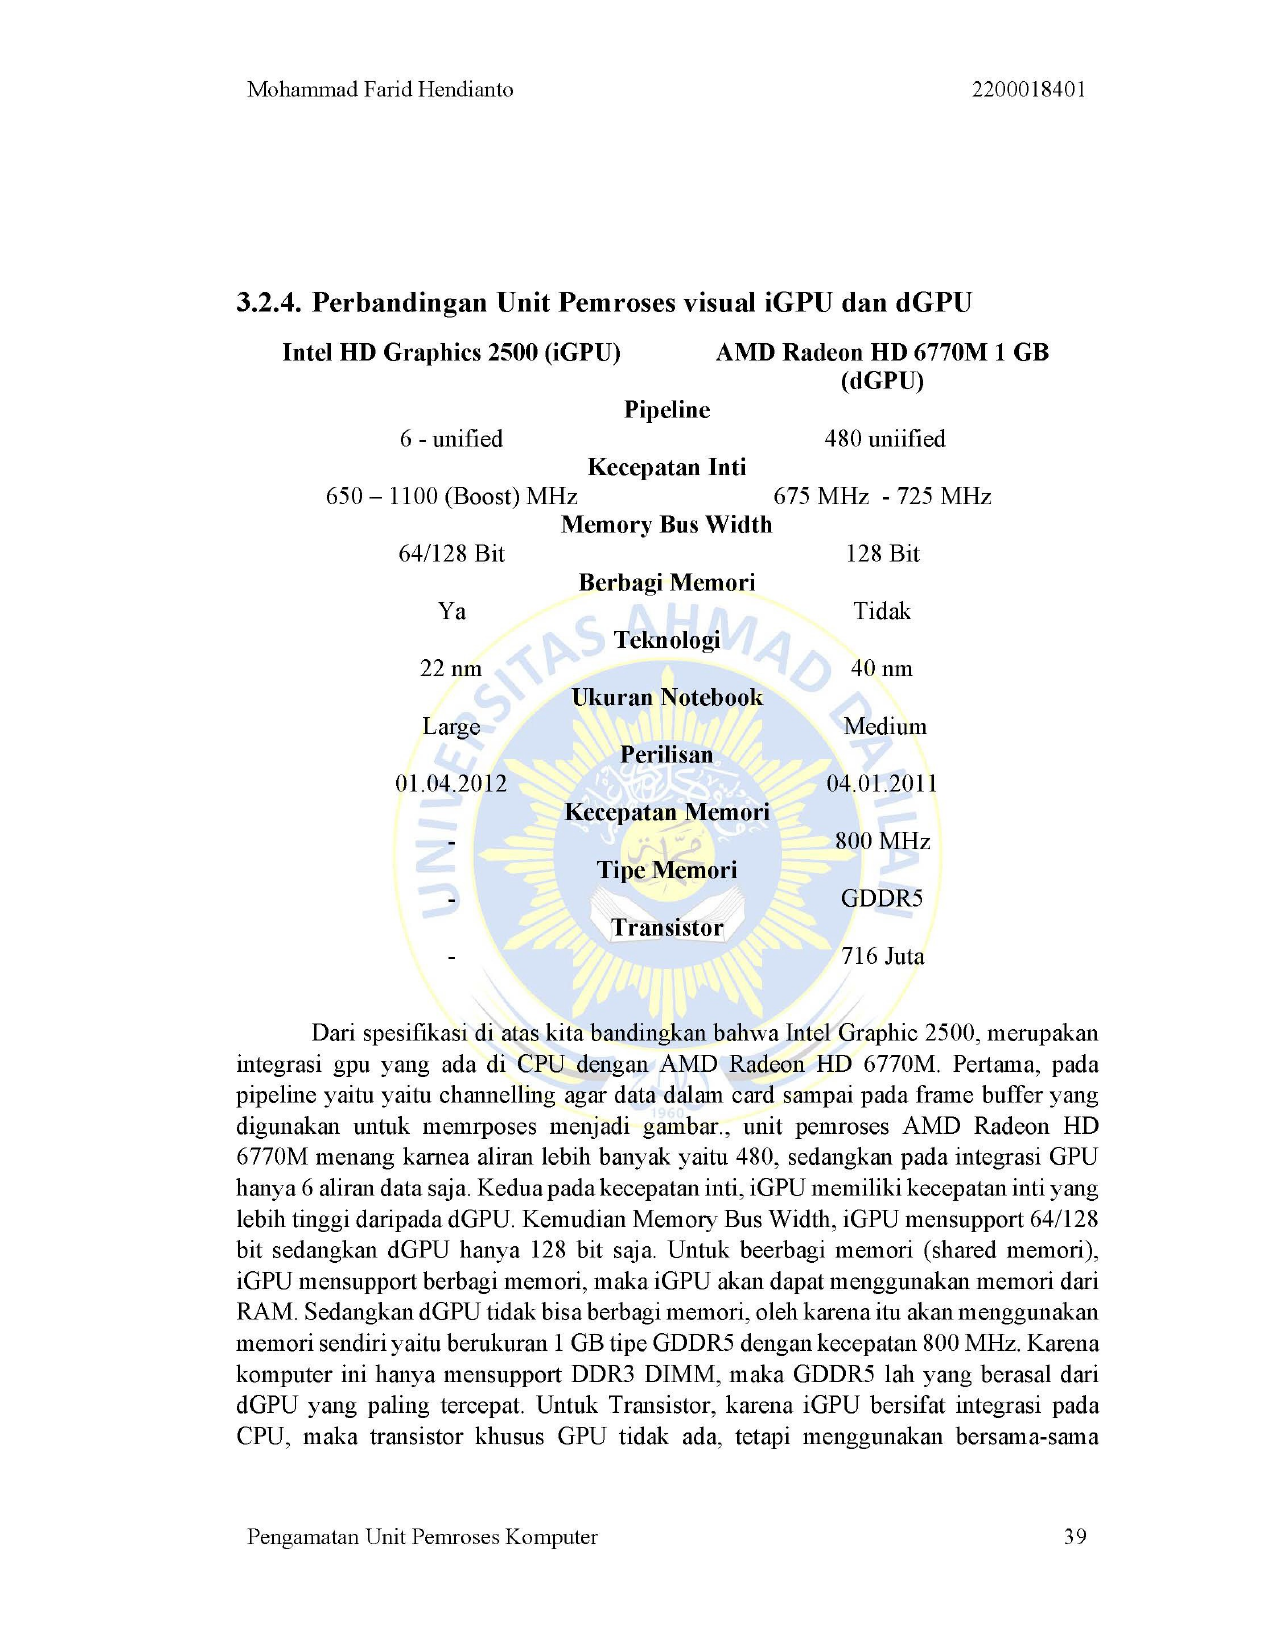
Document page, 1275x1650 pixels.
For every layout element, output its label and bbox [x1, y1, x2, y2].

picture [236, 77, 1100, 1550]
